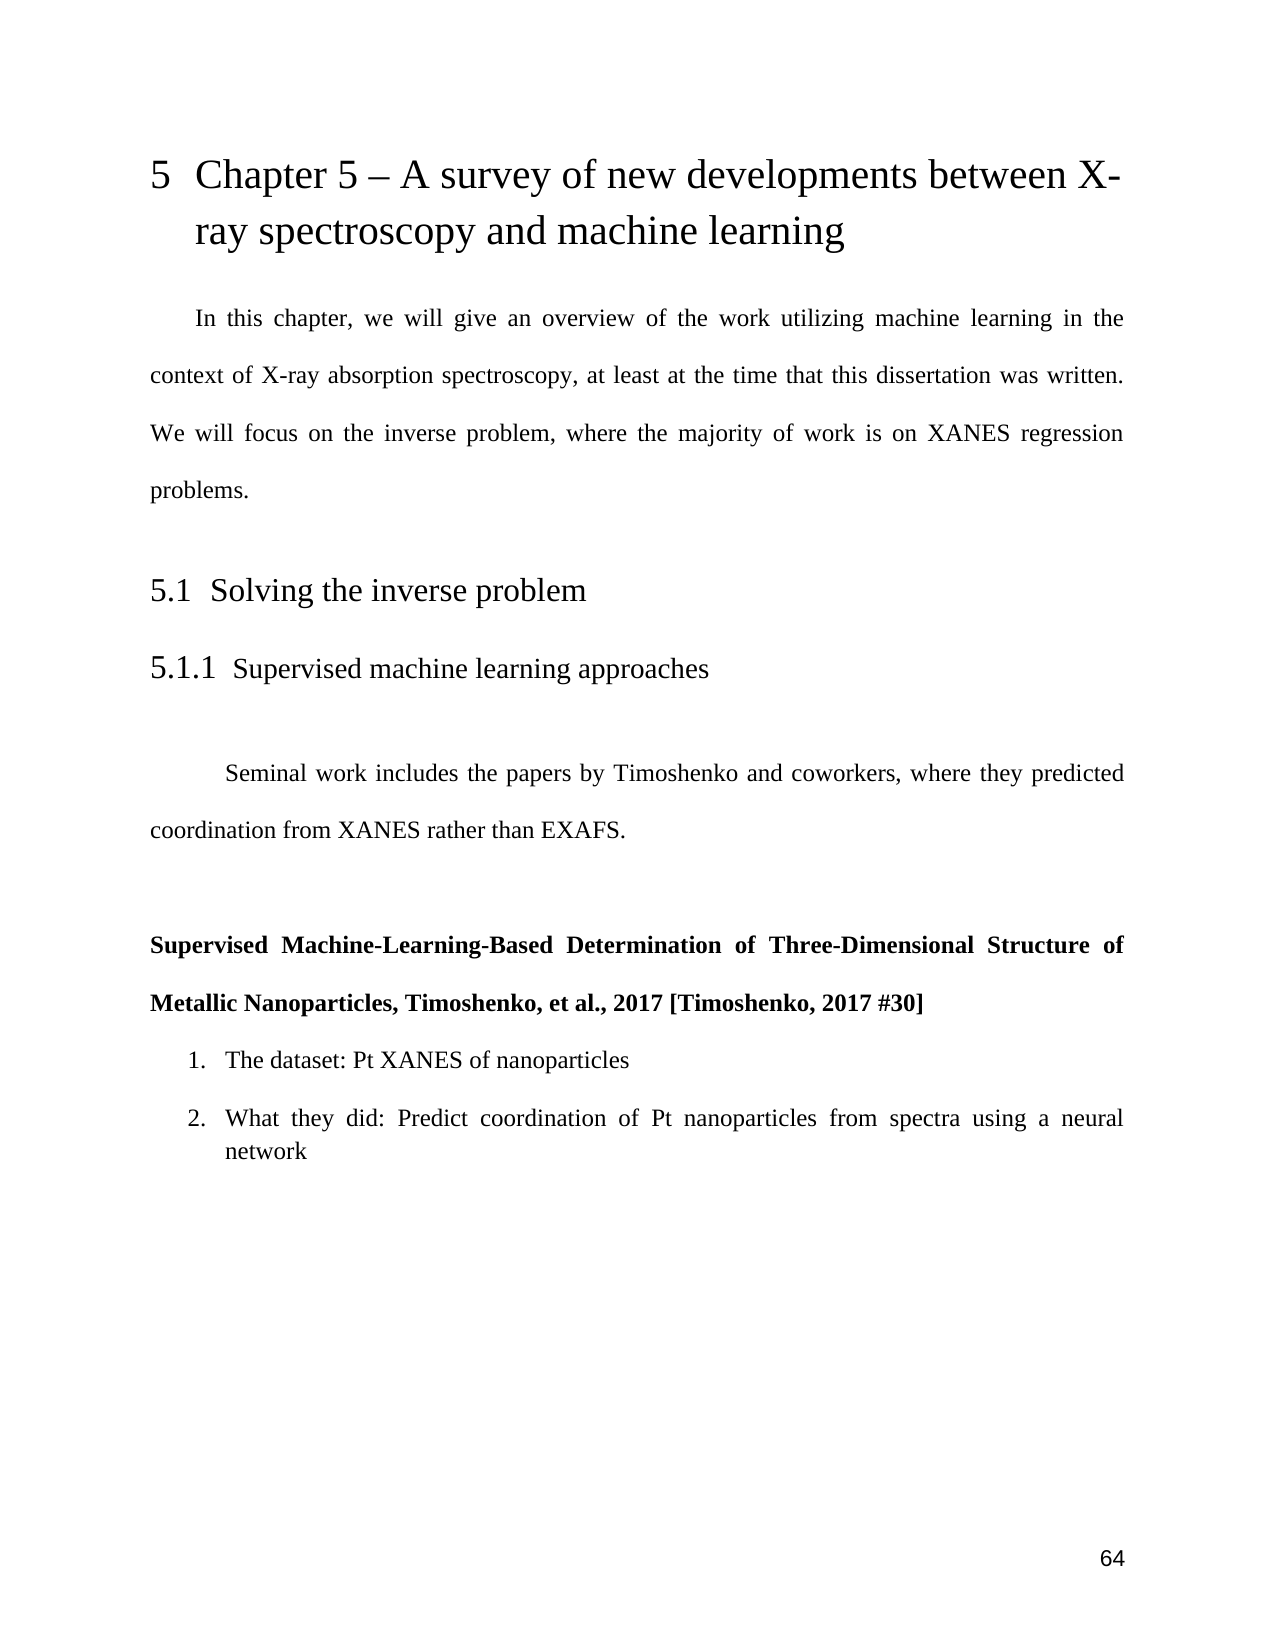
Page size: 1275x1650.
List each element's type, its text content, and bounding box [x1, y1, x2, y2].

list The dataset: Pt XANES of nanoparticles [187, 1045, 1125, 1074]
text Seminal work includes the papers by Timoshenko and coworkers, where they predicted coordination from XANES rather than EXAFS. [150, 758, 1125, 844]
subtitle Supervised machine learning approaches [150, 648, 1125, 686]
subtitle Solving the inverse problem [150, 570, 1125, 609]
text In this chapter, we will give an overview of the work utilizing machine learning in the context of X-ray absorption spectroscopy, at least at the time that this dissertation was written. We will focus on the inverse problem, where the majority of work is on XANES regression problems. [150, 303, 1125, 504]
list What they did: Predict coordination of Pt nanoparticles from spectra using a neural network [187, 1103, 1125, 1164]
text Supervised Machine-Learning-Based Determination of Three-Dimensional Structure of Metallic Nanoparticles, Timoshenko, et al., 2017 [Timoshenko, 2017 #30] [150, 930, 1125, 1016]
subtitle Chapter 5 – A survey of new developments between X-ray spectroscopy and machine learning [150, 150, 1125, 253]
